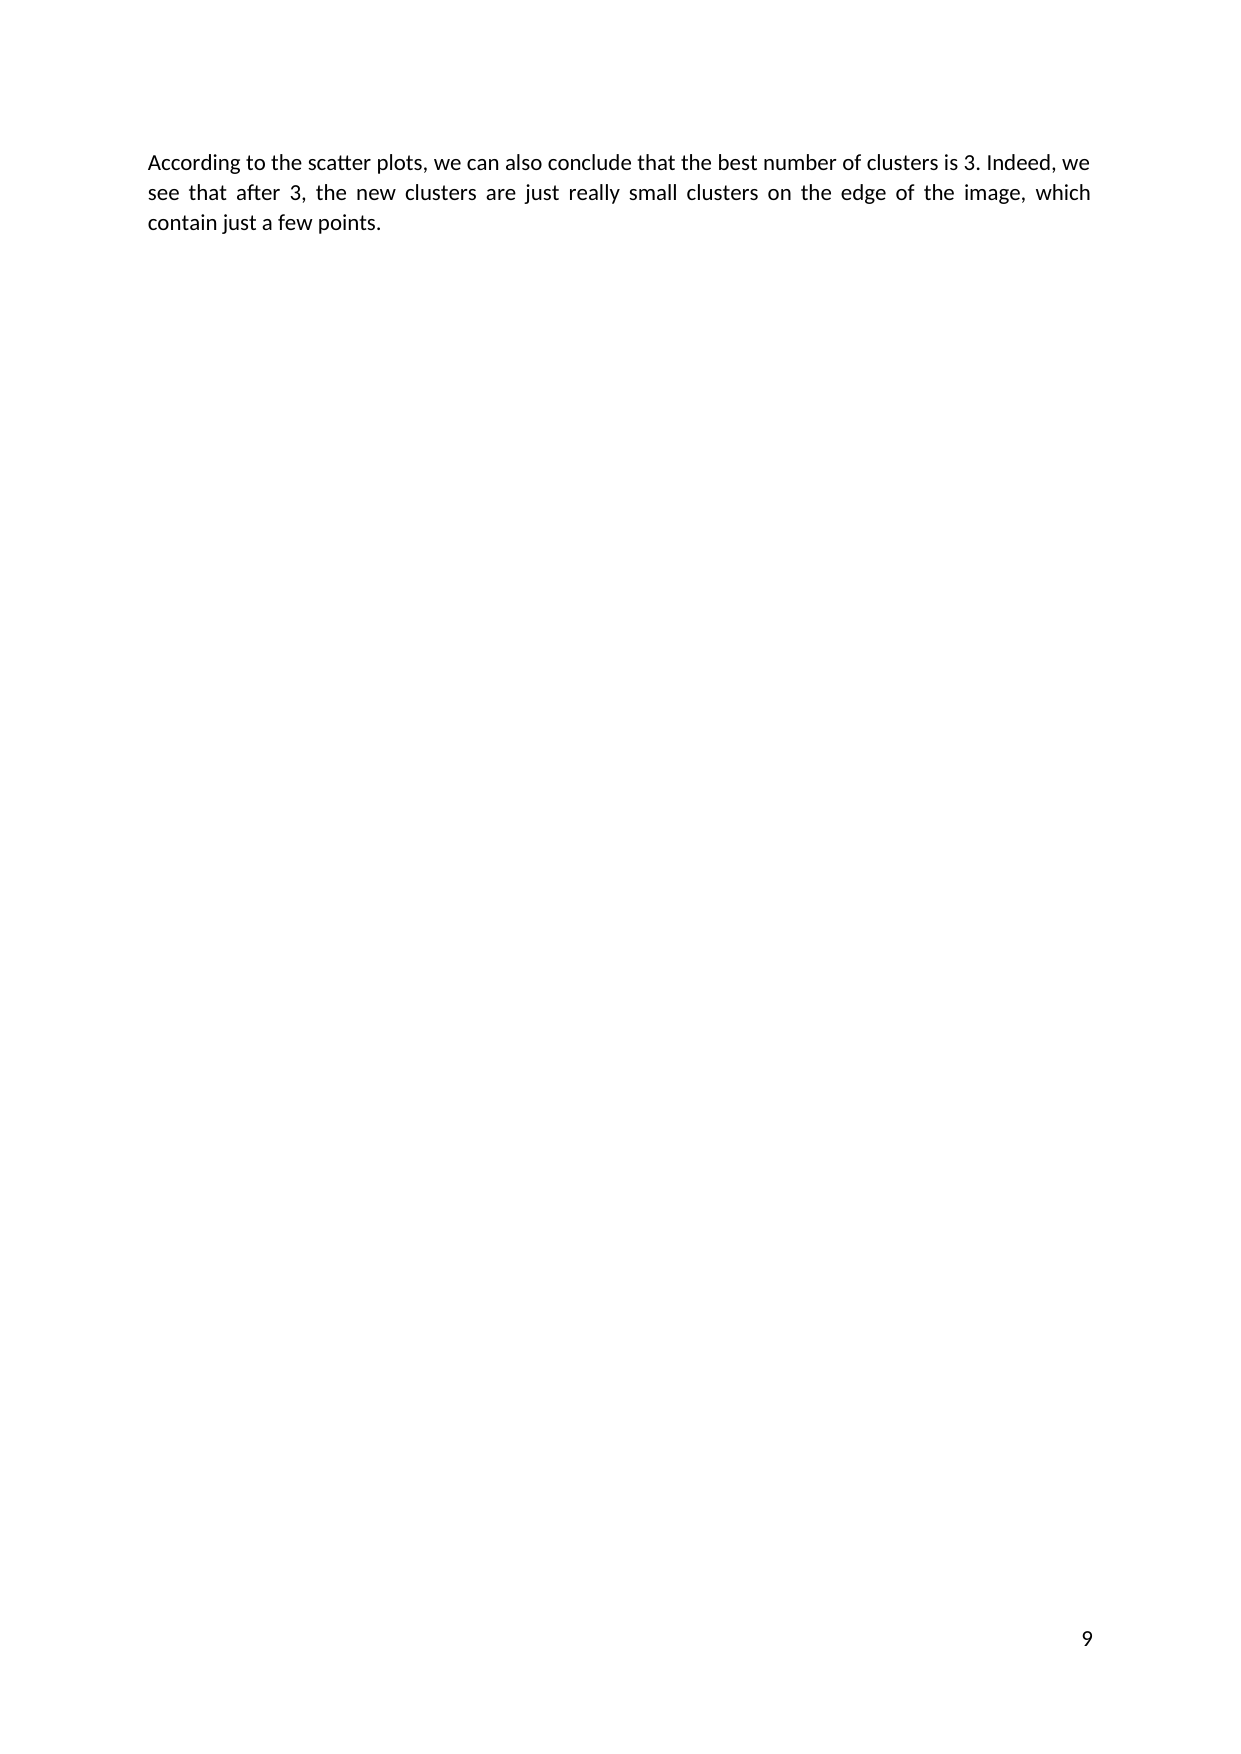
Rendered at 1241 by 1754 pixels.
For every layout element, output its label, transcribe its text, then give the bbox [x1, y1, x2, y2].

text According to the scatter plots, we can also conclude that the best number of clusters is 3. Indeed, we see that after 3, the new clusters are just really small clusters on the edge of the image, which contain just a few points. [148, 148, 1093, 236]
